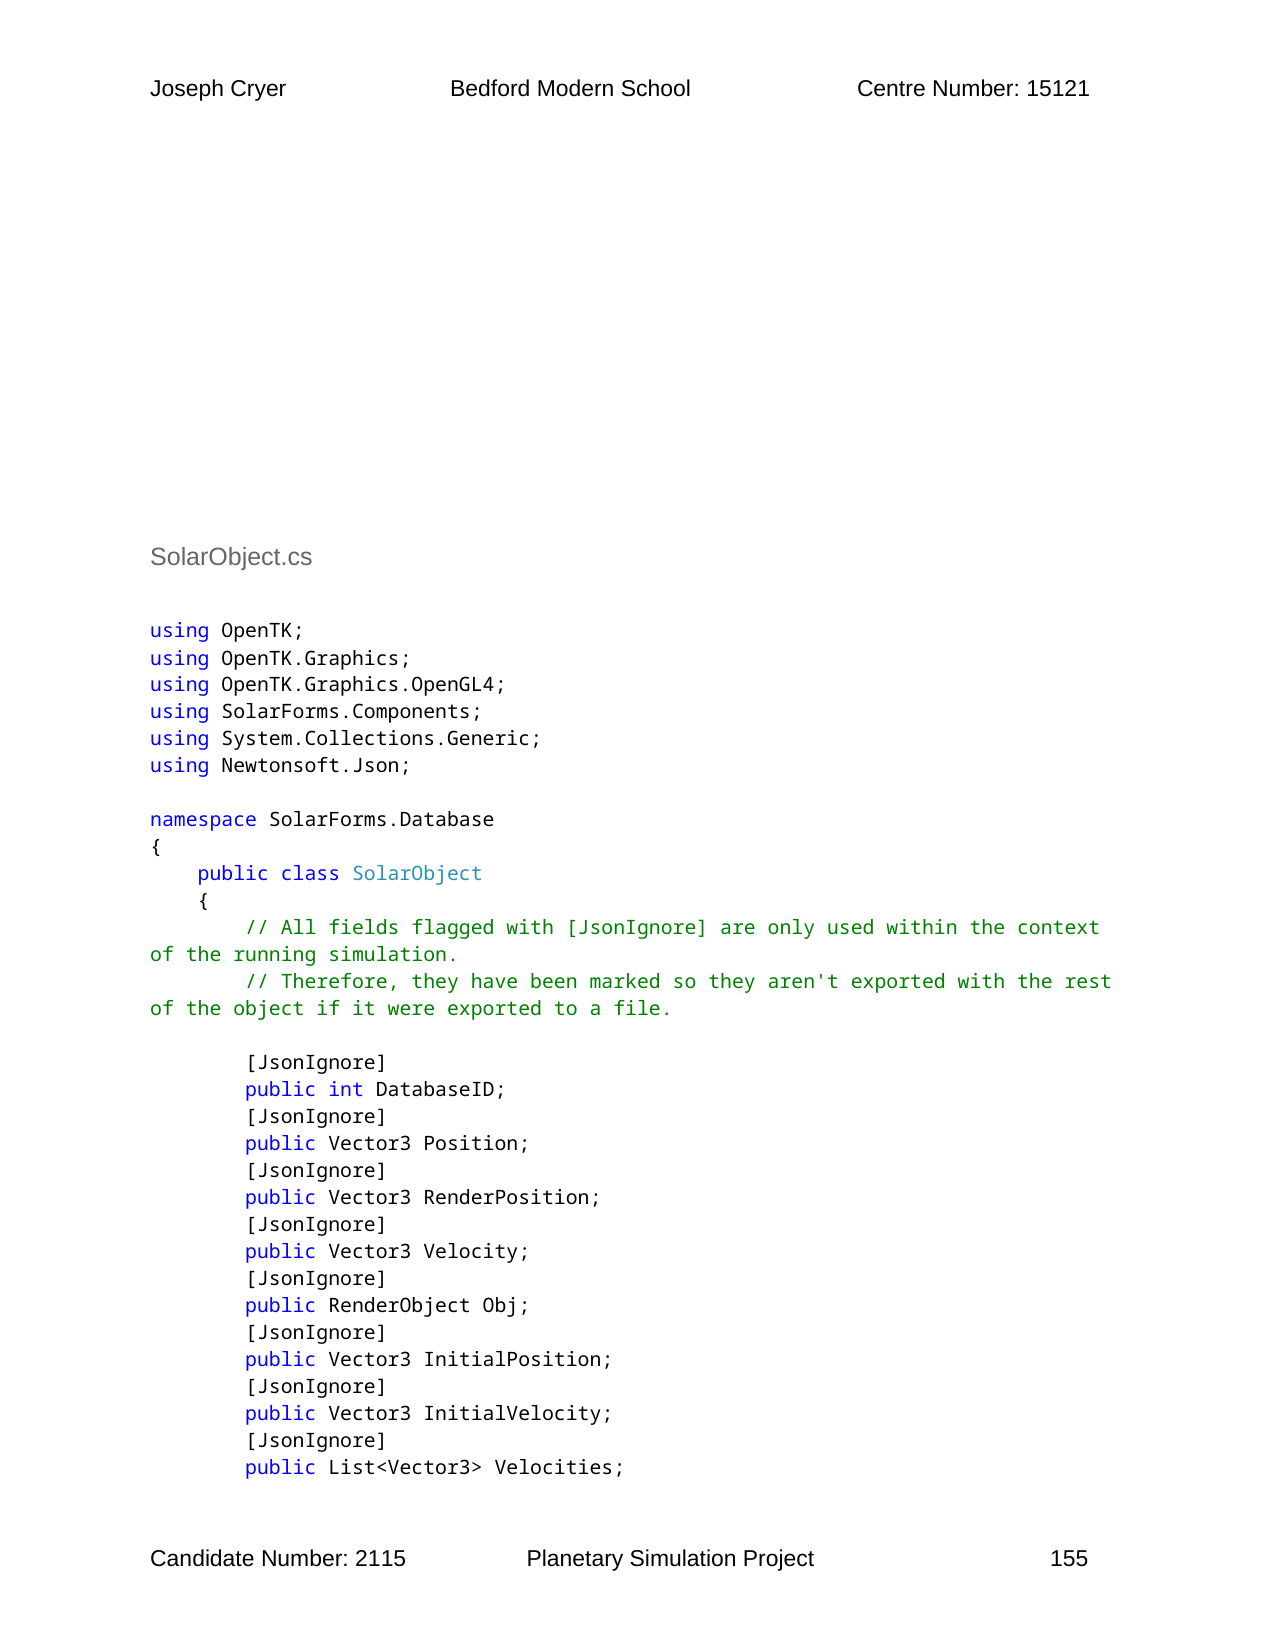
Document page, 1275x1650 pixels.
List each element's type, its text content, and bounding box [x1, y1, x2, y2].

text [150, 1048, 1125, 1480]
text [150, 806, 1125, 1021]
subtitle SolarObject.cs [150, 542, 1125, 571]
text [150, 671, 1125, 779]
text using OpenTK; [150, 617, 1125, 644]
text using OpenTK.Graphics; [150, 644, 1125, 671]
